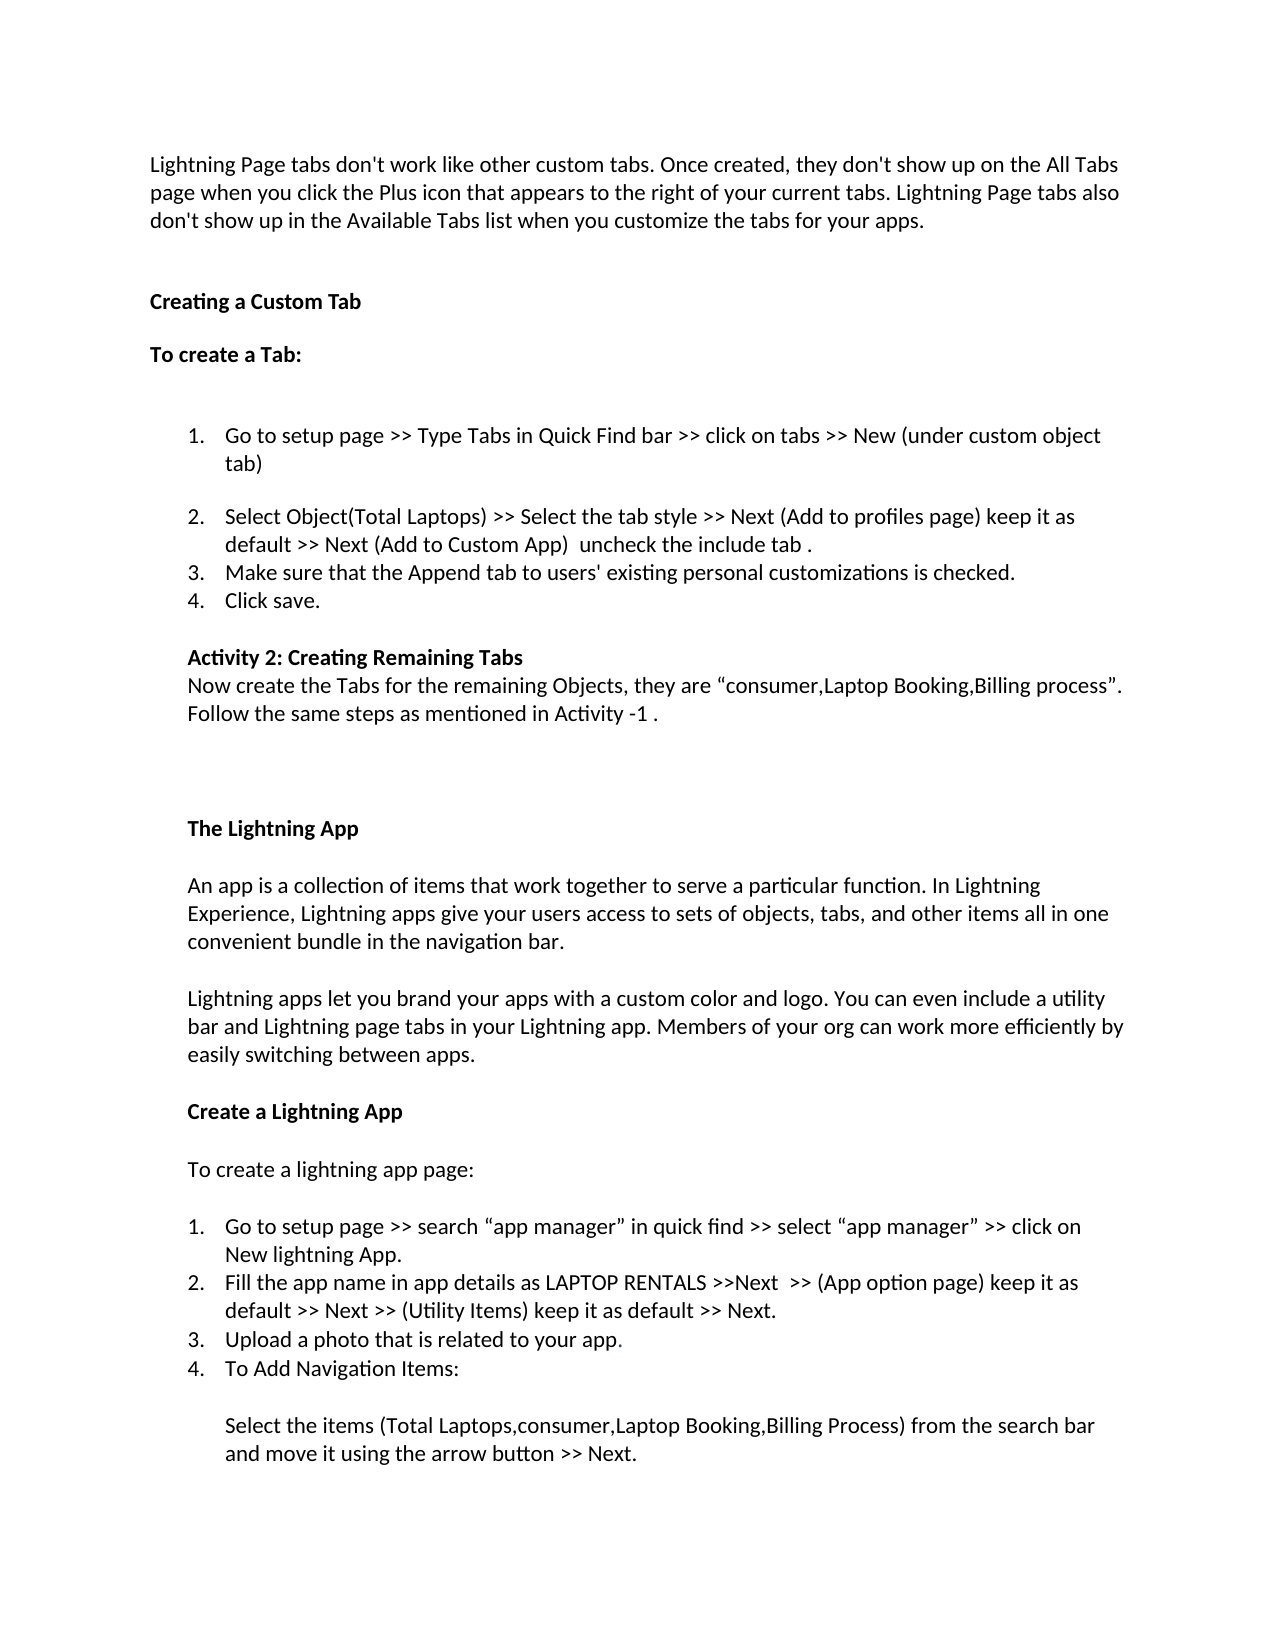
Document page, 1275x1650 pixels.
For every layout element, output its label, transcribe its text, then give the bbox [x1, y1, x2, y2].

list Fill the app name in app details as LAPTOP RENTALS >>Next >> (App option page) keep it as default >> Next >> (Utility Items) keep it as default >> Next. [187, 1268, 1125, 1324]
text Lightning apps let you brand your apps with a custom color and logo. You can even include a utility bar and Lightning page tabs in your Lightning app. Members of your org can work more efficiently by easily switching between apps. [187, 984, 1125, 1068]
list Go to setup page >> search “app manager” in quick find >> select “app manager” >> click on New lightning App. [187, 1212, 1125, 1268]
list Select Object(Total Laptops) >> Select the tab style >> Next (Add to profiles page) keep it as default >> Next (Add to Custom App) uncheck the include tab . [187, 502, 1125, 558]
text An app is a collection of items that work together to serve a particular function. In Lightning Experience, Lightning apps give your users access to sets of objects, tabs, and other items all in one convenient bundle in the navigation bar. [187, 871, 1125, 955]
text To create a lightning app page: [187, 1155, 1125, 1183]
list Go to setup page >> Type Tabs in Quick Find bar >> click on tabs >> New (under custom object tab) [187, 421, 1125, 477]
text The Lightning App [187, 814, 1125, 842]
text To create a Tab: [150, 340, 1125, 396]
list Make sure that the Append tab to users' existing personal customizations is checked. [187, 558, 1125, 586]
text Activity 2: Creating Remaining Tabs Now create the Tabs for the remaining Objects, they are “consumer,Laptop Booking,Billing process”. Follow the same steps as mentioned in Activity -1 . [187, 643, 1125, 727]
text Lightning Page tabs don't work like other custom tabs. Once created, they don't show up on the All Tabs page when you click the Plus icon that appears to the right of your current tabs. Lightning Page tabs also don't show up in the Available Tabs list when you customize the tabs for your apps. [150, 150, 1125, 234]
list To Add Navigation Items: [187, 1354, 1125, 1382]
list Upload a photo that is related to your app. [187, 1324, 1125, 1354]
list Click save. [187, 586, 1125, 614]
text Create a Lightning App [187, 1097, 1125, 1126]
text Select the items (Total Laptops,consumer,Laptop Booking,Billing Process) from the search bar and move it using the arrow button >> Next. [225, 1411, 1125, 1467]
text Creating a Custom Tab [150, 259, 1125, 315]
